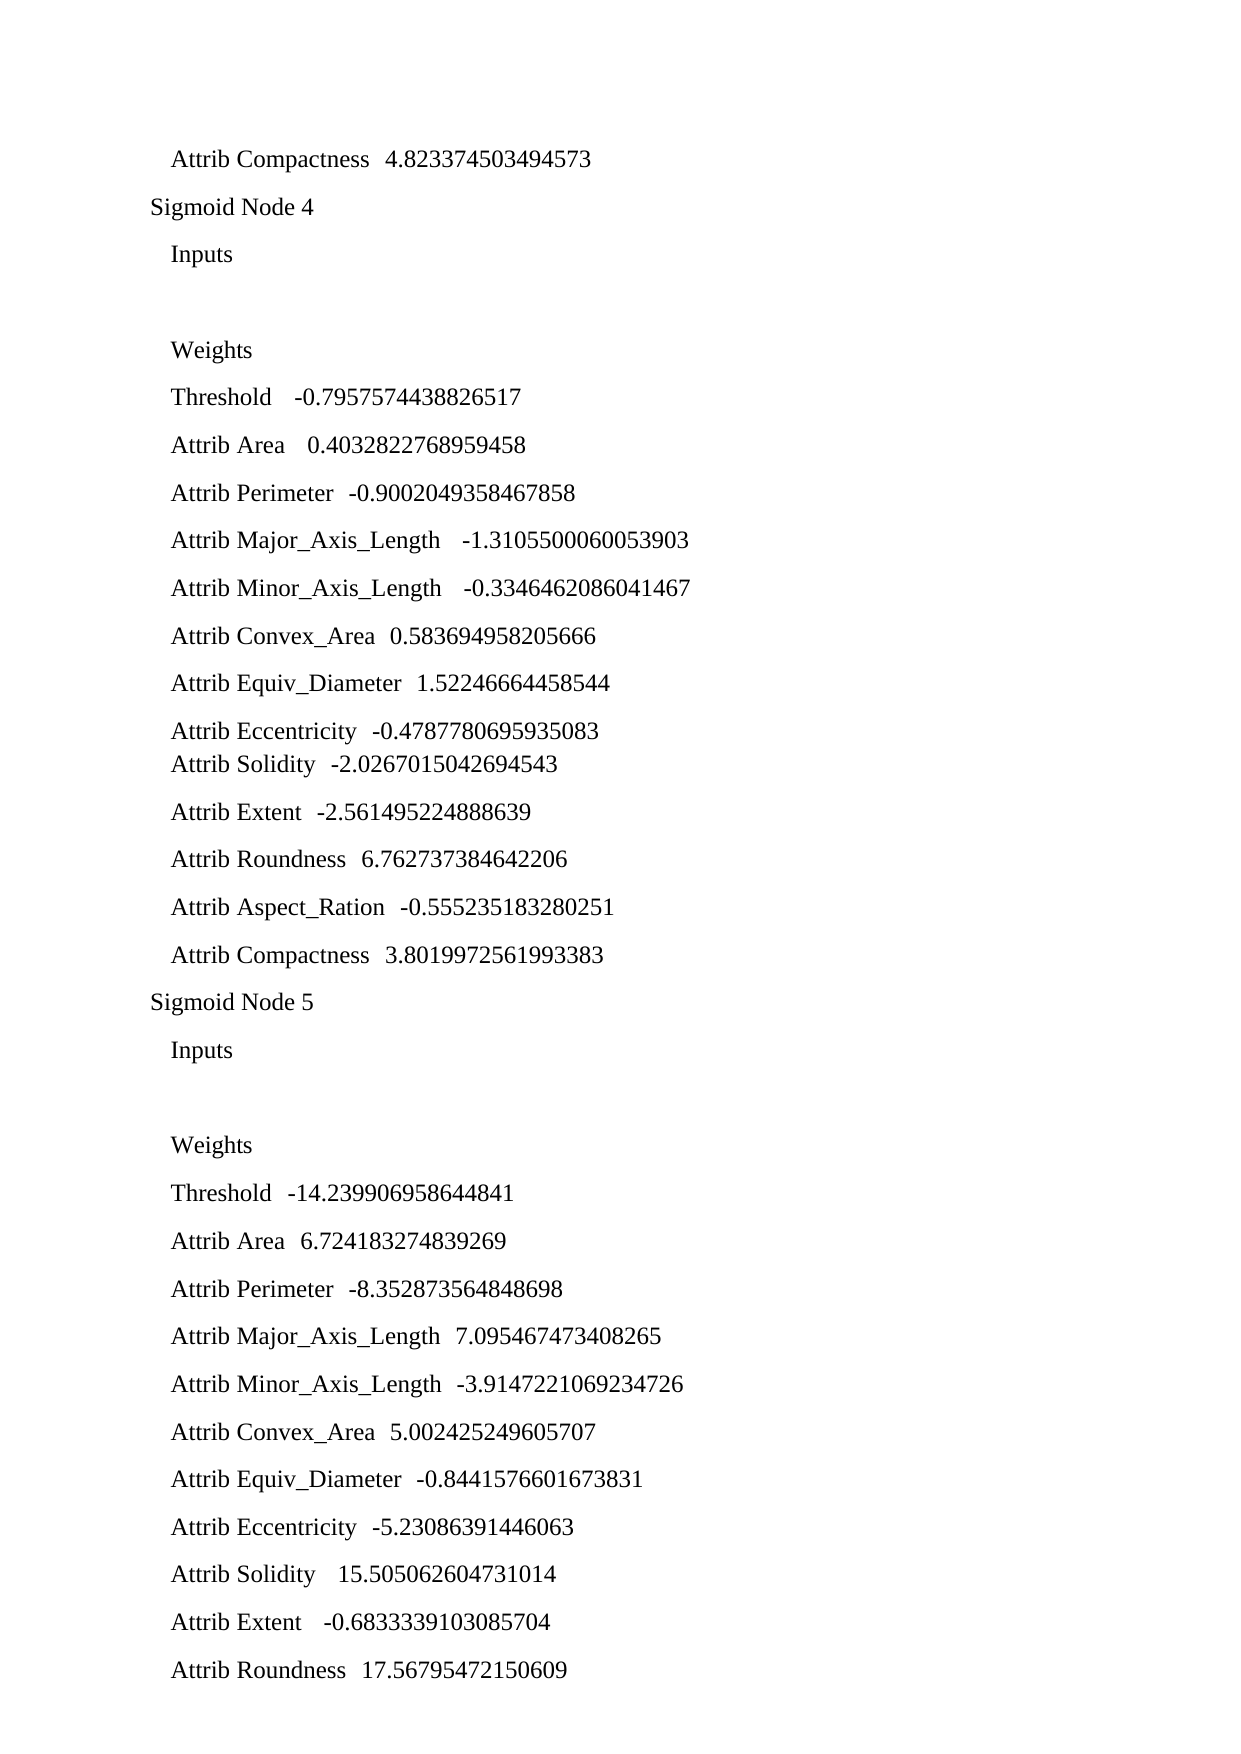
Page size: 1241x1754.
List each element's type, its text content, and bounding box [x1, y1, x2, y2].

text Threshold -0.7957574438826517 [170, 382, 1107, 411]
text Attrib Roundness 17.56795472150609 [170, 1655, 1107, 1683]
text Attrib Convex_Area 0.583694958205666 [170, 621, 1107, 649]
text Attrib Major_Axis_Length 7.095467473408265 [170, 1321, 1107, 1350]
text Attrib Minor_Axis_Length -3.9147221069234726 [170, 1369, 1107, 1398]
text Attrib Compactness 4.823374503494573 [170, 144, 1107, 172]
text Sigmoid Node 5 Inputs Weights [150, 987, 326, 1159]
text Attrib Minor_Axis_Length -0.3346462086041467 [170, 573, 1107, 602]
text Attrib Major_Axis_Length -1.3105500060053903 [170, 526, 1107, 554]
text Attrib Extent -2.561495224888639 [170, 797, 1107, 826]
text Attrib Perimeter -0.9002049358467858 [170, 478, 1107, 506]
text Attrib Aspect_Ration -0.555235183280251 [170, 892, 1107, 921]
text Attrib Solidity -2.0267015042694543 [170, 749, 1107, 778]
text Attrib Area 0.4032822768959458 [170, 430, 1107, 459]
text Attrib Roundness 6.762737384642206 [170, 844, 1107, 873]
text Attrib Compactness 3.8019972561993383 [170, 940, 1107, 969]
text Attrib Area 6.724183274839269 [170, 1226, 1107, 1255]
text Attrib Eccentricity -0.4787780695935083 [170, 716, 1107, 745]
text Attrib Equiv_Diameter 1.52246664458544 [170, 668, 1107, 697]
text Attrib Equiv_Diameter -0.8441576601673831 [170, 1464, 1107, 1493]
text Attrib Eccentricity -5.23086391446063 [170, 1512, 1107, 1541]
text Attrib Solidity 15.505062604731014 [170, 1559, 1107, 1588]
text Attrib Extent -0.6833339103085704 [170, 1607, 1107, 1636]
text Attrib Perimeter -8.352873564848698 [170, 1274, 1107, 1303]
text Attrib Convex_Area 5.002425249605707 [170, 1417, 1107, 1445]
text Sigmoid Node 4 Inputs Weights [150, 192, 326, 363]
text Threshold -14.239906958644841 [170, 1178, 1107, 1207]
